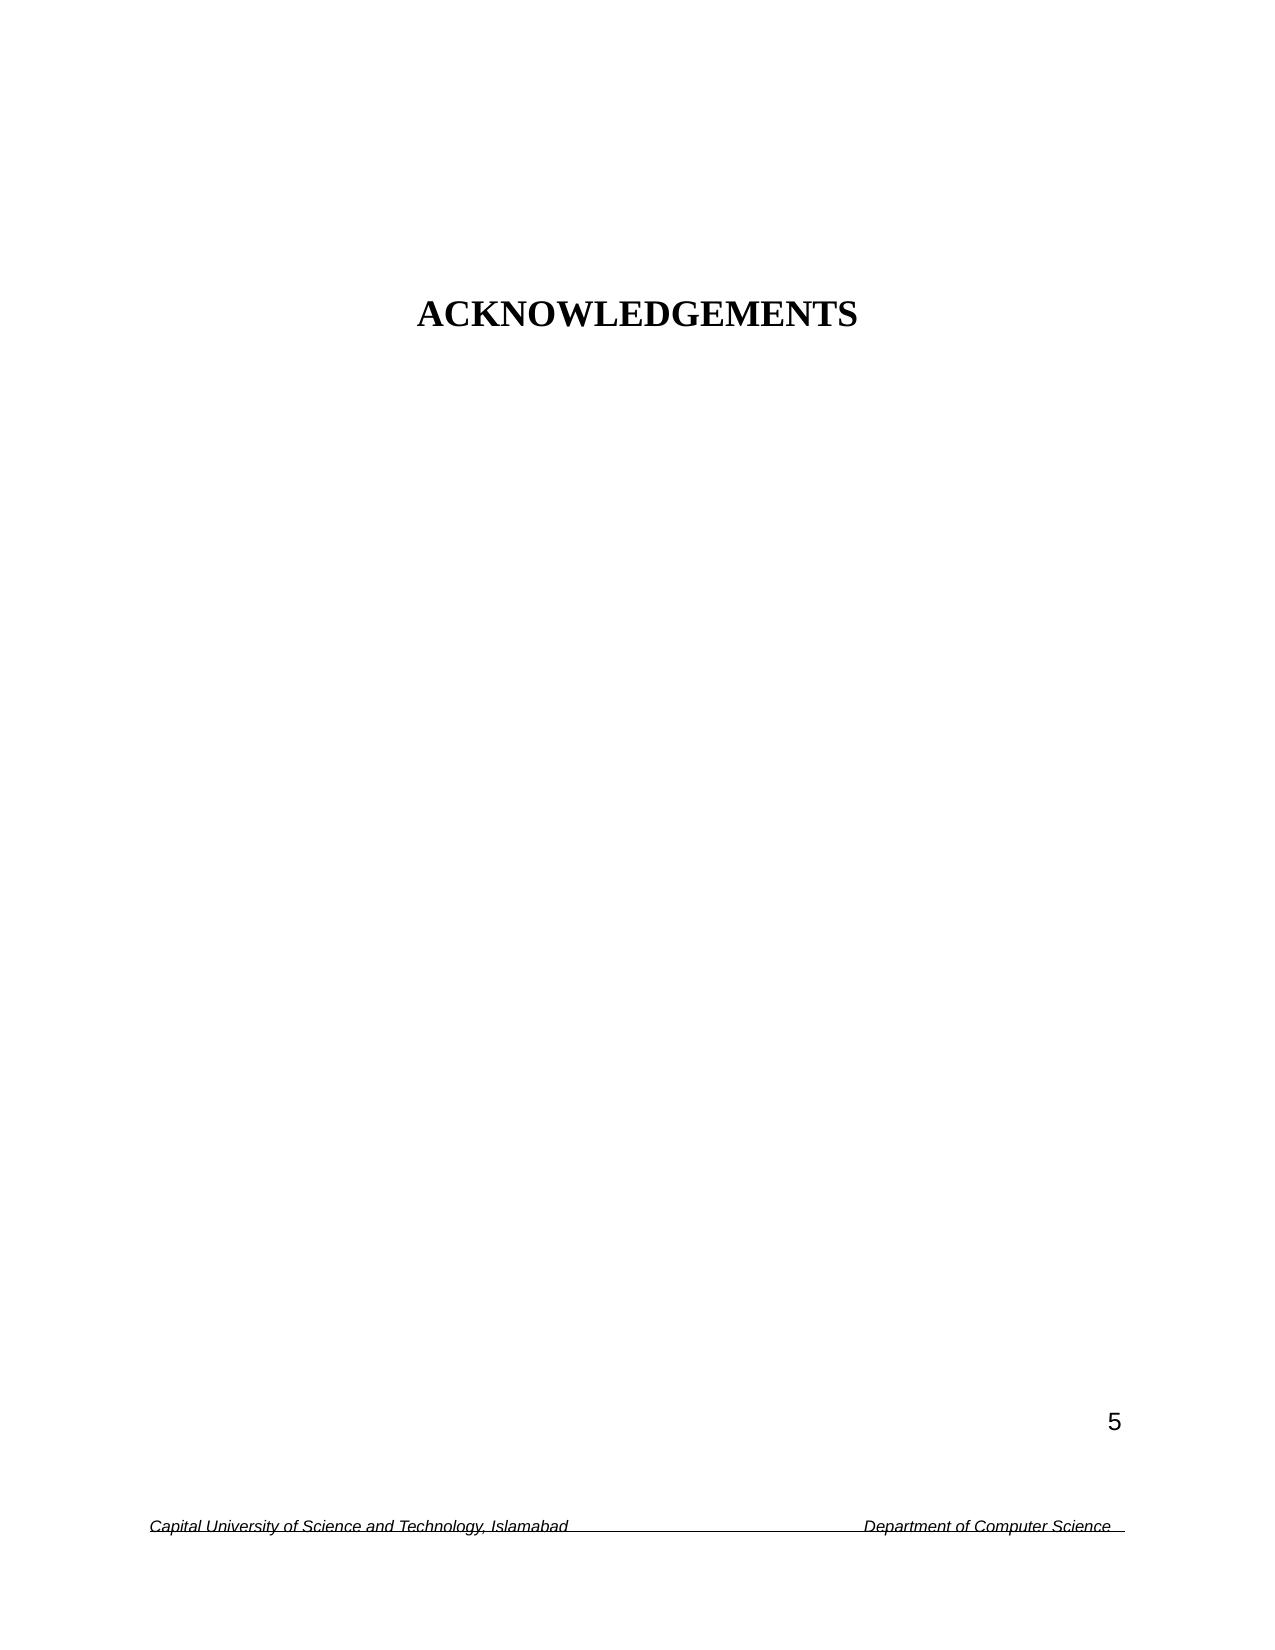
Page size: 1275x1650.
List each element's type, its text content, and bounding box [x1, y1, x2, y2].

subtitle ACKNOWLEDGEMENTS [149, 291, 1126, 334]
